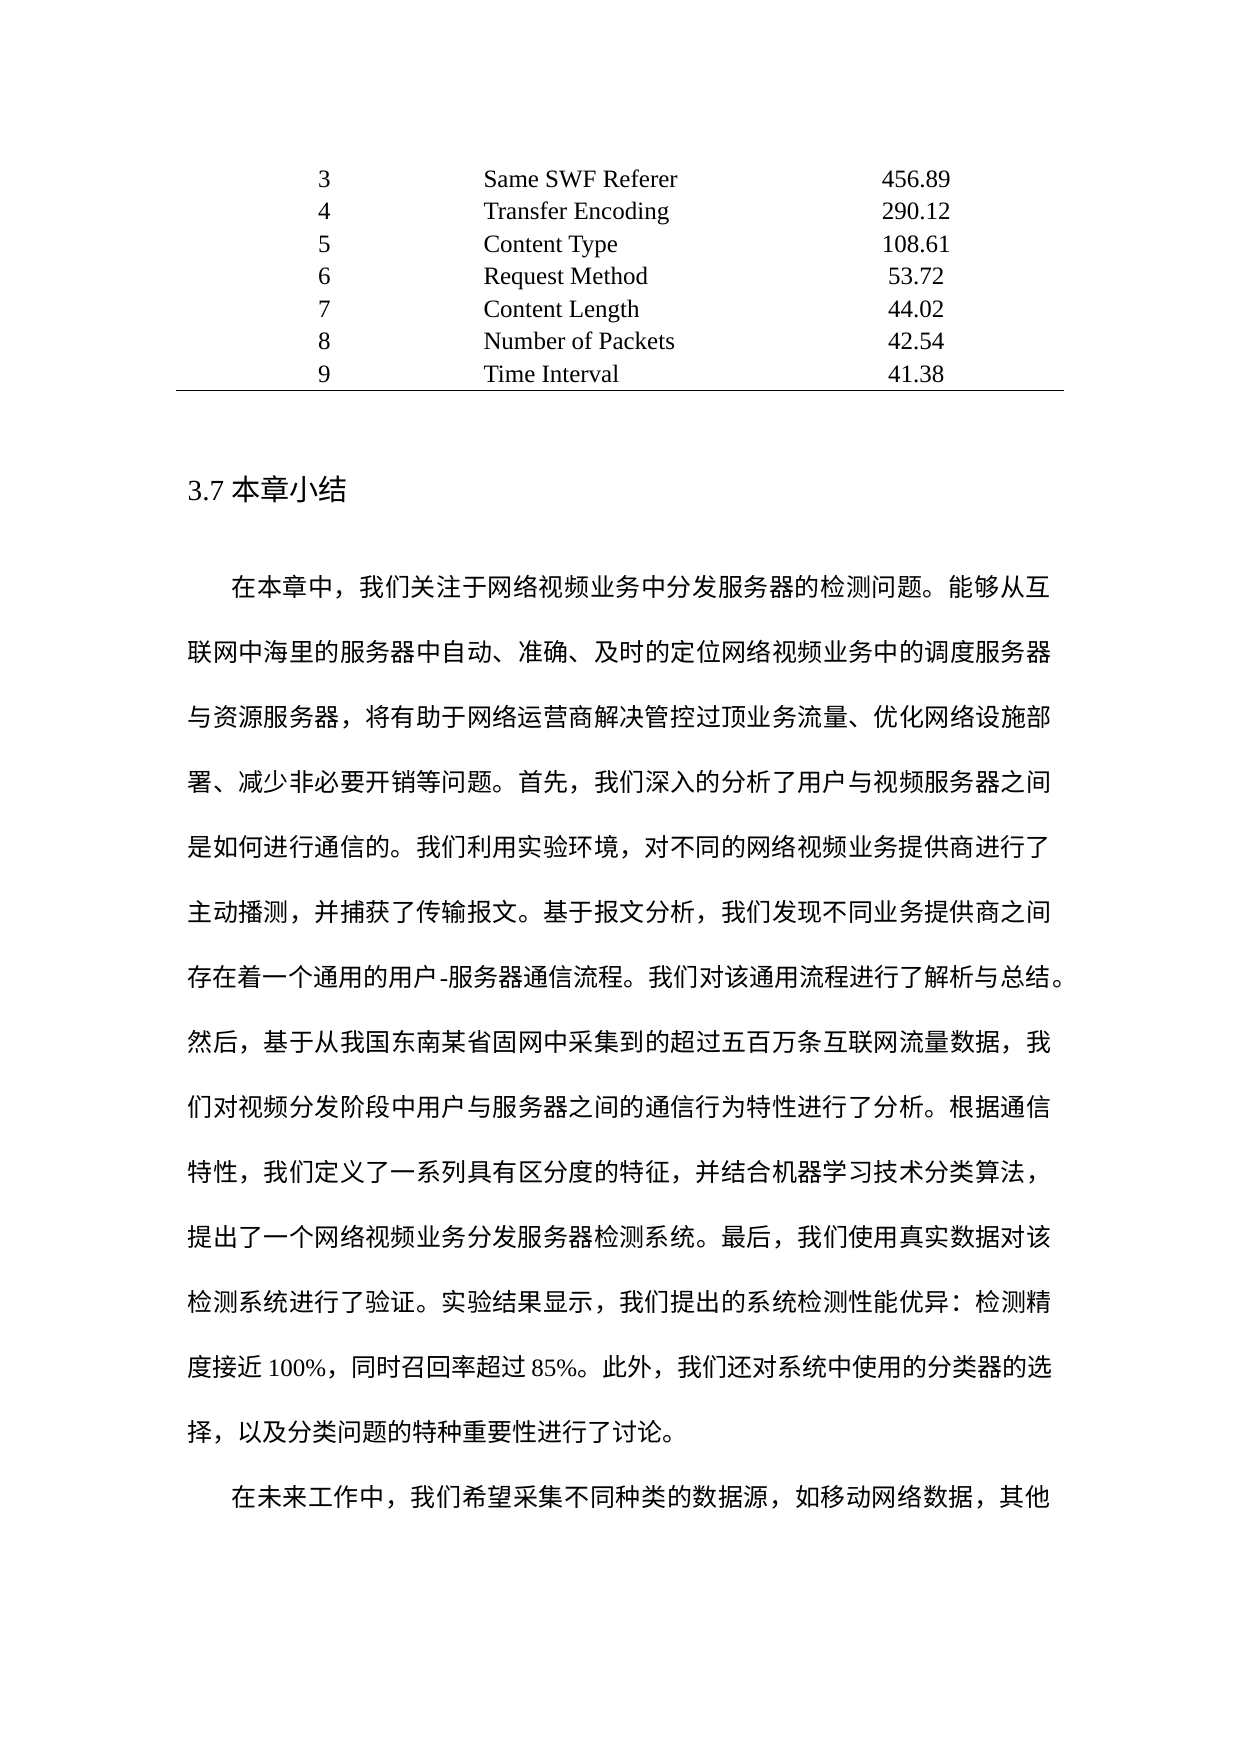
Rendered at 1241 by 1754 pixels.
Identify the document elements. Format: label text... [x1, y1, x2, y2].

table_cell 5 [176, 227, 472, 259]
table_cell 4 [176, 195, 472, 227]
table_cell 44.02 [768, 292, 1064, 324]
table_cell Number of Packets [472, 325, 768, 357]
table_cell 456.89 [768, 162, 1064, 194]
table_cell 7 [176, 292, 472, 324]
text 本章小结 [187, 456, 1053, 521]
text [187, 1463, 1053, 1528]
table_cell Request Method [472, 260, 768, 292]
table_cell 290.12 [768, 195, 1064, 227]
table_cell Time Interval [472, 357, 768, 389]
table_cell 3 [176, 162, 472, 194]
table_cell 6 [176, 260, 472, 292]
table_cell Content Length [472, 292, 768, 324]
table_cell 9 [176, 357, 472, 389]
table_cell 8 [176, 325, 472, 357]
table_cell Transfer Encoding [472, 195, 768, 227]
table_cell 41.38 [768, 357, 1064, 389]
text 在本章中，我们关注于网络视频业务中分发服务器的检测问题。能够从互联网中海里的服务器中自动、准确、及时的定位网络视频业务中的调度服务器与资源服务器，将有助于网络运营商解决管控过顶业务流量、优化网络设施部署、减少非必要开销等问题。首先，我们深入的分析了用户与视频服务器之间是如何进行通信的。我们利用实验环境，对不同的网络视频业务提供商进行了主动播测，并捕获了传输报文。基于报文分析，我们发现不同业务提供商之间存在着一个通用的用户-服务器通信流程。我们对该通用流程进行了解析与总结。然后，基于从我国东南某省固网中采集到的超过五百万条互联网流量数据，我们对视频分发阶段中用户与服务器之间的通信行为特性进行了分析。根据通信特性，我们定义了一系列具有区分度的特征，并结合机器学习技术分类算法，提出了一个网络视频业务分发服务器检测系统。最后，我们使用真实数据对该检测系统进行了验证。实验结果显示，我们提出的系统检测性能优异：检测精度接近100%，同时召回率超过85%。此外，我们还对系统中使用的分类器的选择，以及分类问题的特种重要性进行了讨论。 [187, 553, 1053, 1463]
table_cell Same SWF Referer [472, 162, 768, 194]
table_cell Content Type [472, 227, 768, 259]
table_cell 108.61 [768, 227, 1064, 259]
table_cell 53.72 [768, 260, 1064, 292]
table_cell 42.54 [768, 325, 1064, 357]
